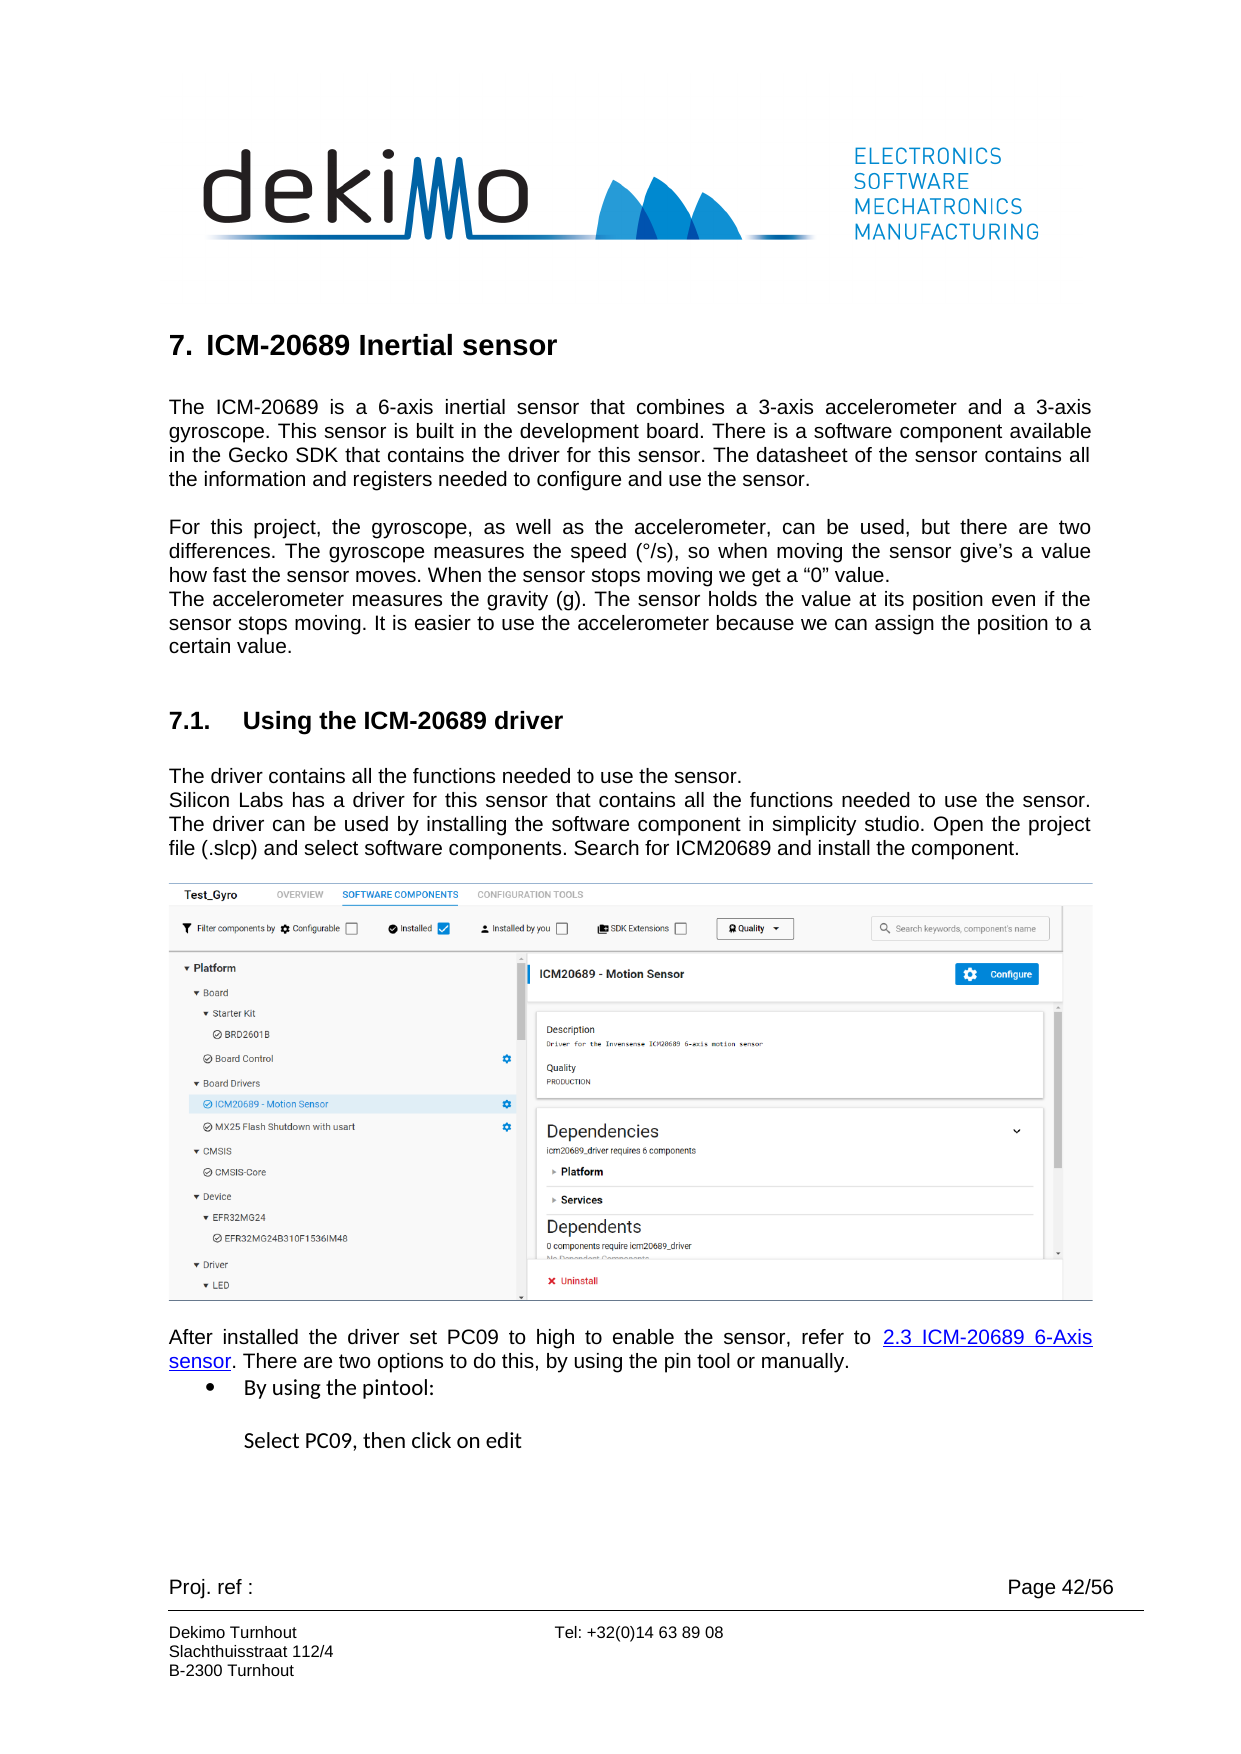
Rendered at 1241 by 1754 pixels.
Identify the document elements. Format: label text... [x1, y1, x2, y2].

subtitle Using the ICM-20689 driver [169, 706, 1093, 735]
picture [168, 883, 1093, 1301]
text The driver contains all the functions needed to use the sensor. [169, 764, 1093, 788]
text For this project, the gyroscope, as well as the accelerometer, can be used, but there are two differences. The gyroscope measures the speed (°/s), so when moving the sensor give’s a value how fast the sensor moves. When the sensor stops moving we get a “0” value. [169, 514, 1093, 586]
text The accelerometer measures the gravity (g). The sensor holds the value at its position even if the sensor stops moving. It is easier to use the accelerometer because we can assign the position to a certain value. [169, 586, 1093, 658]
text After installed the driver set PC09 to high to enable the sensor, refer to 2.3 ICM-20689 6-Axis sensor. There are two options to do this, by using the pin tool or manually. [169, 1325, 1093, 1373]
list By using the pintool: [206, 1373, 1093, 1401]
picture [159, 73, 1083, 304]
subtitle ICM-20689 Inertial sensor [169, 328, 1093, 361]
text Silicon Labs has a driver for this sensor that contains all the functions needed to use the sensor. The driver can be used by installing the software component in simplicity studio. Open the project file (.slcp) and select software components. Search for ICM20689 and install the component. [169, 788, 1093, 859]
text The ICM-20689 is a 6-axis inertial sensor that combines a 3-axis accelerometer and a 3-axis gyroscope. This sensor is built in the development board. There is a software component available in the Gecko SDK that contains the driver for this sensor. The datasheet of the sensor contains all the information and registers needed to configure and use the sensor. [169, 395, 1093, 491]
list Select PC09, then click on edit [244, 1426, 1093, 1454]
